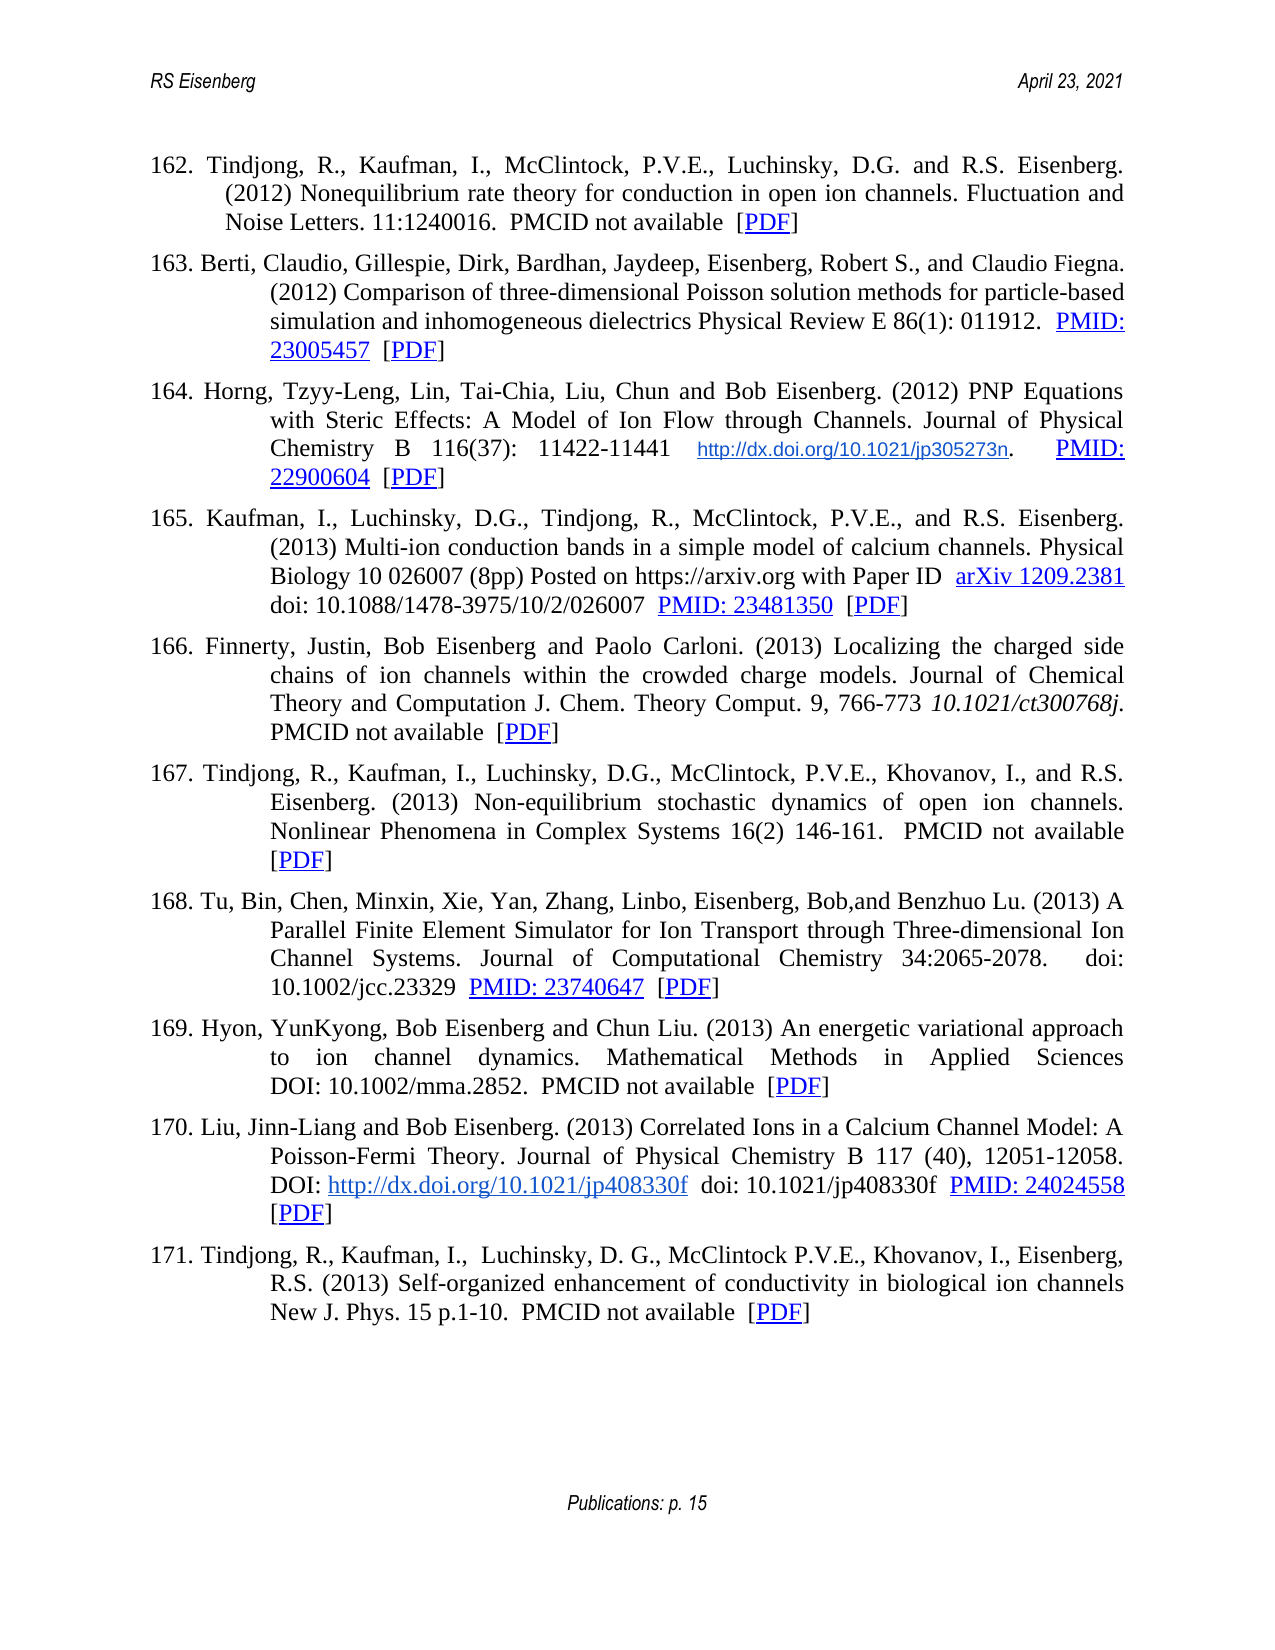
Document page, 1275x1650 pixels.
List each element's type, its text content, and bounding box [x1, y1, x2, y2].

text 168. Tu, Bin, Chen, Minxin, Xie, Yan, Zhang, Linbo, Eisenberg, Bob,and Benzhuo Lu. (2013) A Parallel Finite Element Simulator for Ion Transport through Three-dimensional Ion Channel Systems. Journal of Computational Chemistry 34:2065-2078. doi: 10.1002/jcc.23329 PMID: 23740647 [PDF] [150, 886, 1125, 1001]
text 166. Finnerty, Justin, Bob Eisenberg and Paolo Carloni. (2013) Localizing the charged side chains of ion channels within the crowded charge models. Journal of Chemical Theory and Computation J. Chem. Theory Comput. 9, 766-773 10.1021/ct300768j. PMCID not available [PDF] [150, 631, 1125, 746]
text 162. Tindjong, R., Kaufman, I., McClintock, P.V.E., Luchinsky, D.G. and R.S. Eisenberg. (2012) Nonequilibrium rate theory for conduction in open ion channels. Fluctuation and Noise Letters. 11:1240016. PMCID not available [PDF] [150, 150, 1125, 236]
text 171. Tindjong, R., Kaufman, I., Luchinsky, D. G., McClintock P.V.E., Khovanov, I., Eisenberg, R.S. (2013) Self-organized enhancement of conductivity in biological ion channels New J. Phys. 15 p.1-10. PMCID not available [PDF] [150, 1240, 1125, 1326]
text 163. Berti, Claudio, Gillespie, Dirk, Bardhan, Jaydeep, Eisenberg, Robert S., and Claudio Fiegna. (2012) Comparison of three-dimensional Poisson solution methods for particle-based simulation and inhomogeneous dielectrics Physical Review E 86(1): 011912. PMID: 23005457 [PDF] [150, 248, 1125, 363]
text 164. Horng, Tzyy-Leng, Lin, Tai-Chia, Liu, Chun and Bob Eisenberg. (2012) PNP Equations with Steric Effects: A Model of Ion Flow through Channels. Journal of Physical Chemistry B 116(37): 11422-11441 http://dx.doi.org/10.1021/jp305273n. PMID: 22900604 [PDF] [150, 376, 1125, 491]
text 165. Kaufman, I., Luchinsky, D.G., Tindjong, R., McClintock, P.V.E., and R.S. Eisenberg. (2013) Multi-ion conduction bands in a simple model of calcium channels. Physical Biology 10 026007 (8pp) Posted on https://arxiv.org with Paper ID arXiv 1209.2381 doi: 10.1088/1478-3975/10/2/026007 PMID: 23481350 [PDF] [150, 503, 1125, 618]
text 167. Tindjong, R., Kaufman, I., Luchinsky, D.G., McClintock, P.V.E., Khovanov, I., and R.S. Eisenberg. (2013) Non-equilibrium stochastic dynamics of open ion channels. Nonlinear Phenomena in Complex Systems 16(2) 146-161. PMCID not available [PDF] [150, 758, 1125, 873]
text 169. Hyon, YunKyong, Bob Eisenberg and Chun Liu. (2013) An energetic variational approach to ion channel dynamics. Mathematical Methods in Applied Sciences DOI: 10.1002/mma.2852. PMCID not available [PDF] [150, 1013, 1125, 1100]
text 170. Liu, Jinn-Liang and Bob Eisenberg. (2013) Correlated Ions in a Calcium Channel Model: A Poisson-Fermi Theory. Journal of Physical Chemistry B 117 (40), 12051-12058. DOI: http://dx.doi.org/10.1021/jp408330f doi: 10.1021/jp408330f PMID: 24024558 [PDF] [150, 1112, 1125, 1227]
